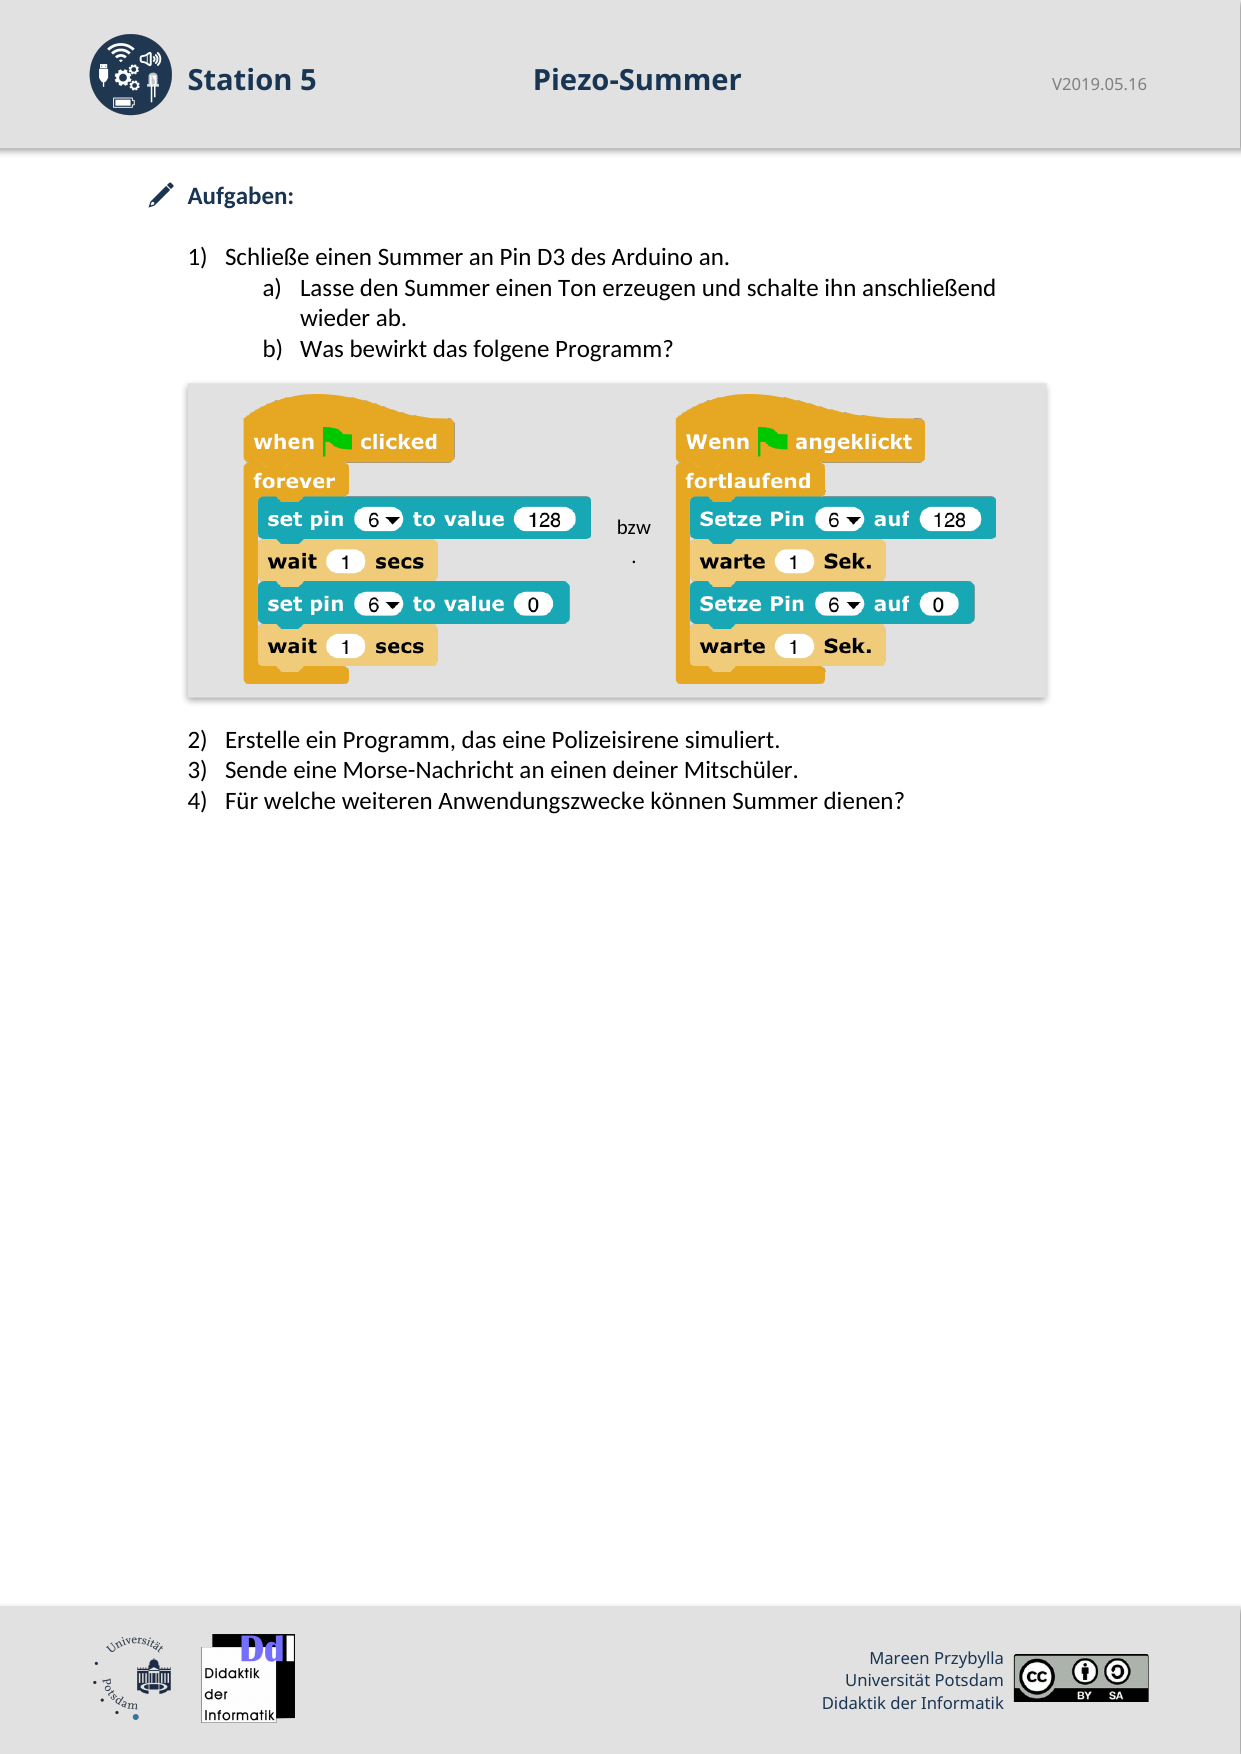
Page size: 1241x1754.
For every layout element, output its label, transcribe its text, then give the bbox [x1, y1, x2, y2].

text Aufgaben: [187, 181, 1053, 211]
list Schließe einen Summer an Pin D3 des Arduino an. [187, 242, 1053, 272]
picture [146, 180, 176, 210]
picture [675, 394, 996, 690]
picture [243, 394, 591, 690]
table_header [665, 394, 1008, 693]
list Sende eine Morse-Nachricht an einen deiner Mitschüler. [187, 754, 1053, 785]
picture [89, 1634, 175, 1723]
table_header [232, 394, 603, 693]
picture [87, 30, 175, 119]
table_header bzw. [603, 394, 664, 693]
list Erstelle ein Programm, das eine Polizeisirene simuliert. [187, 724, 1053, 754]
picture [1013, 1654, 1149, 1702]
list Was bewirkt das folgene Programm? [262, 333, 1053, 364]
picture [201, 1634, 295, 1723]
list Für welche weiteren Anwendungszwecke können Summer dienen? [187, 785, 1053, 815]
list Lasse den Summer einen Ton erzeugen und schalte ihn anschließend wieder ab. [262, 272, 1053, 333]
